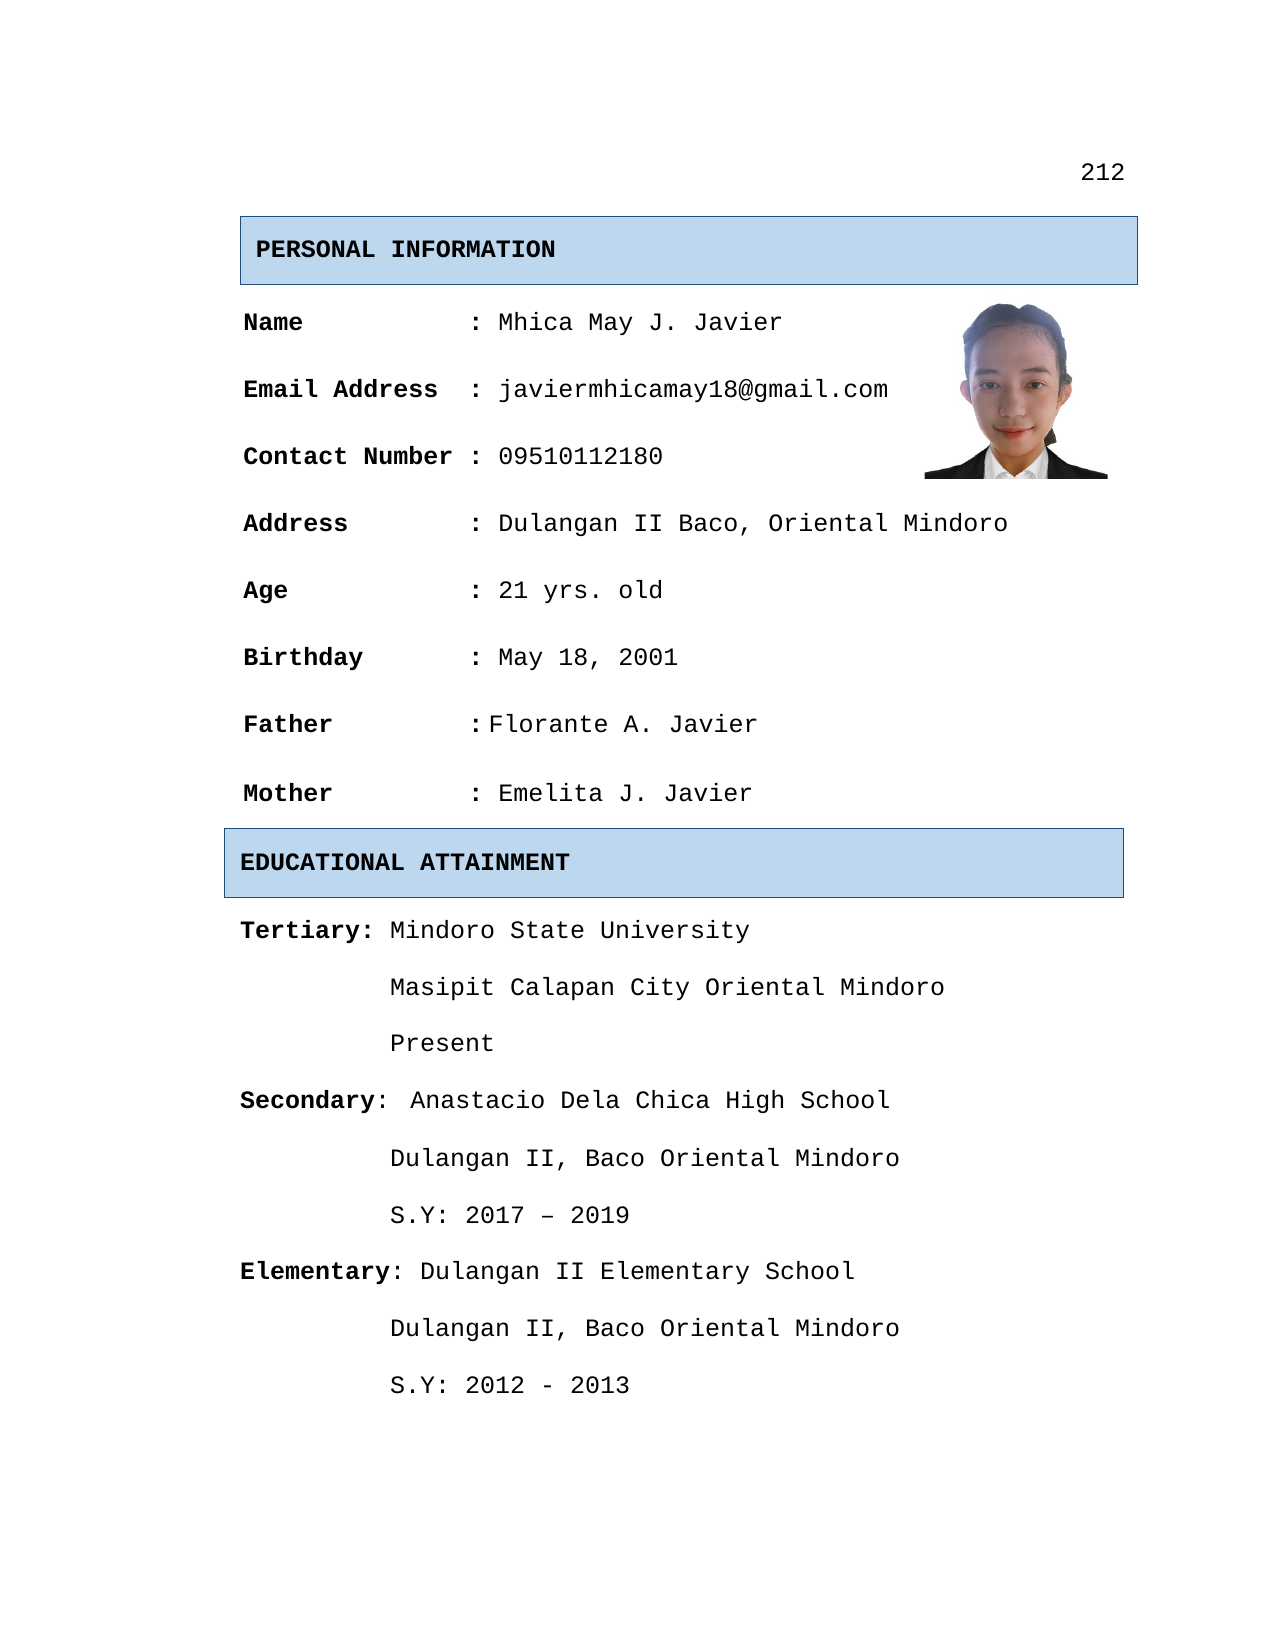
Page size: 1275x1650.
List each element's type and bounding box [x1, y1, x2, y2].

picture [924, 295, 1108, 479]
